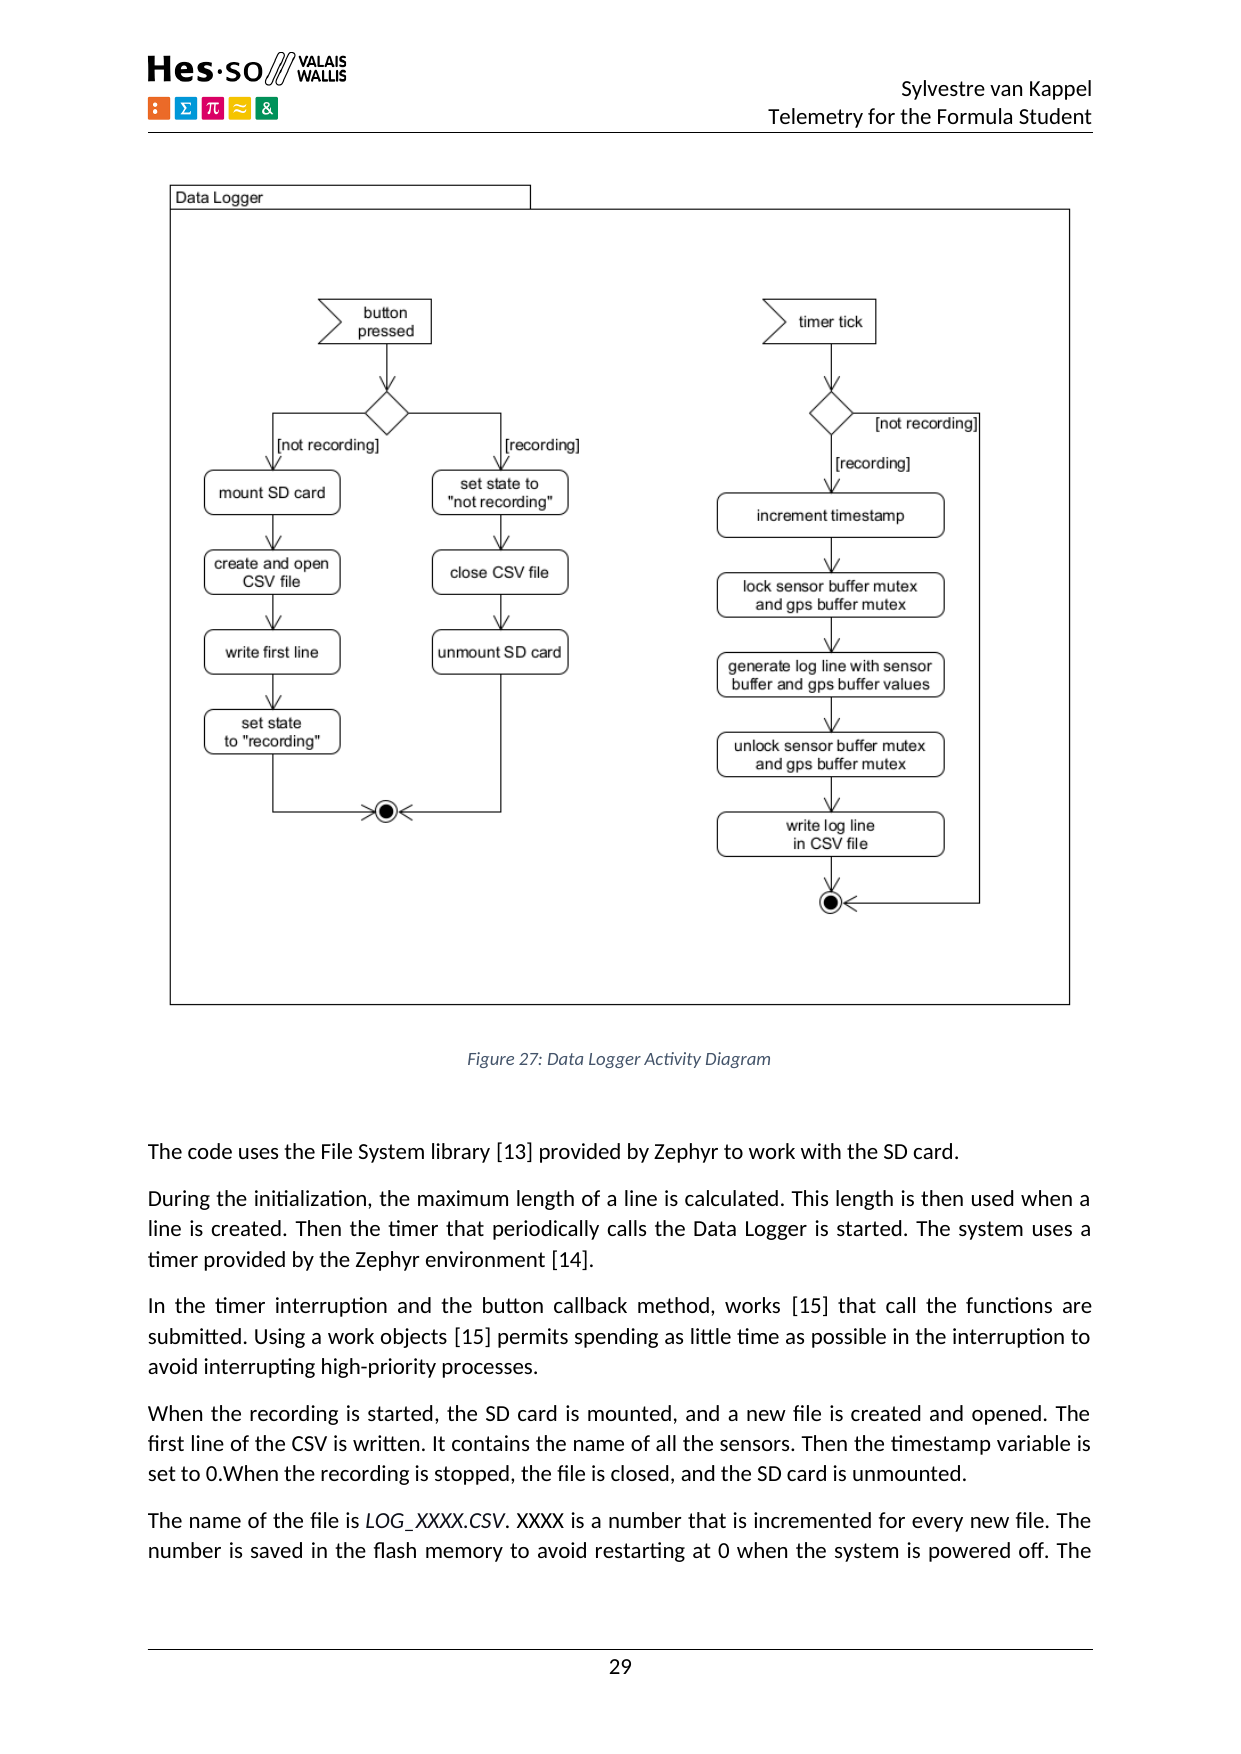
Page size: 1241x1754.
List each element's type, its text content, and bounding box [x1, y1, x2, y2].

text The code uses the File System library [13] provided by Zephyr to work with the SD card. [148, 1137, 1093, 1165]
text Figure 27: Data Logger Activity Diagram [148, 1047, 1093, 1070]
picture [147, 52, 347, 120]
picture [147, 162, 1093, 1028]
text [148, 1506, 1093, 1564]
text In the timer interruption and the button callback method, works [15] that call the functions are submitted. Using a work objects [15] permits spending as little time as possible in the interruption to avoid interrupting high-priority processes. [148, 1292, 1093, 1380]
text When the recording is started, the SD card is mounted, and a new file is created and opened. The first line of the CSV is written. It contains the name of all the sensors. Then the timestamp variable is set to 0.When the recording is stopped, the file is closed, and the SD card is unmounted. [148, 1399, 1093, 1487]
text During the initialization, the maximum length of a line is calculated. This length is then used when a line is created. Then the timer that periodically calls the Data Logger is started. The system uses a timer provided by the Zephyr environment [14]. [148, 1184, 1093, 1273]
